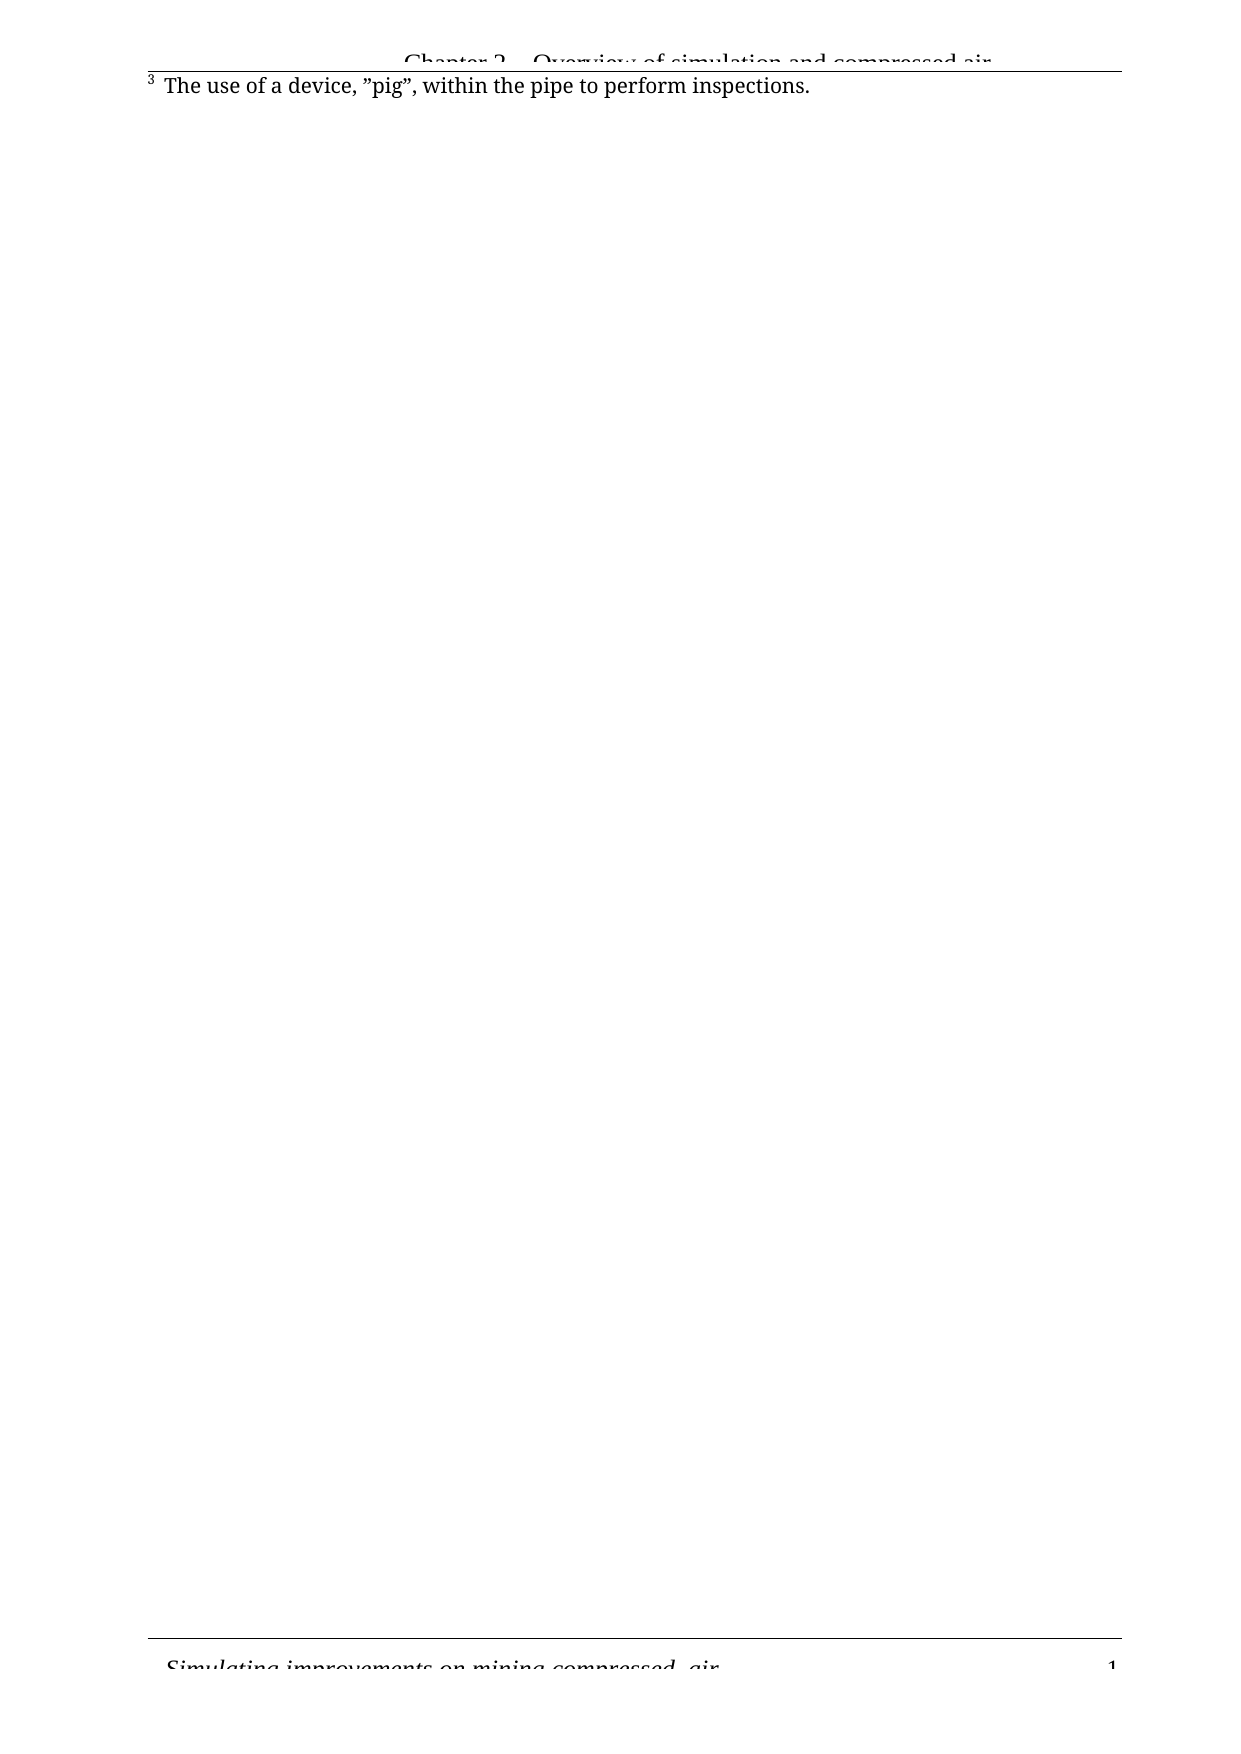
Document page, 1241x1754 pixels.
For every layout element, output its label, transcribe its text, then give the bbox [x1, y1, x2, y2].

text 3 The use of a device, ”pig”, within the pipe to perform inspections. [148, 71, 1240, 99]
